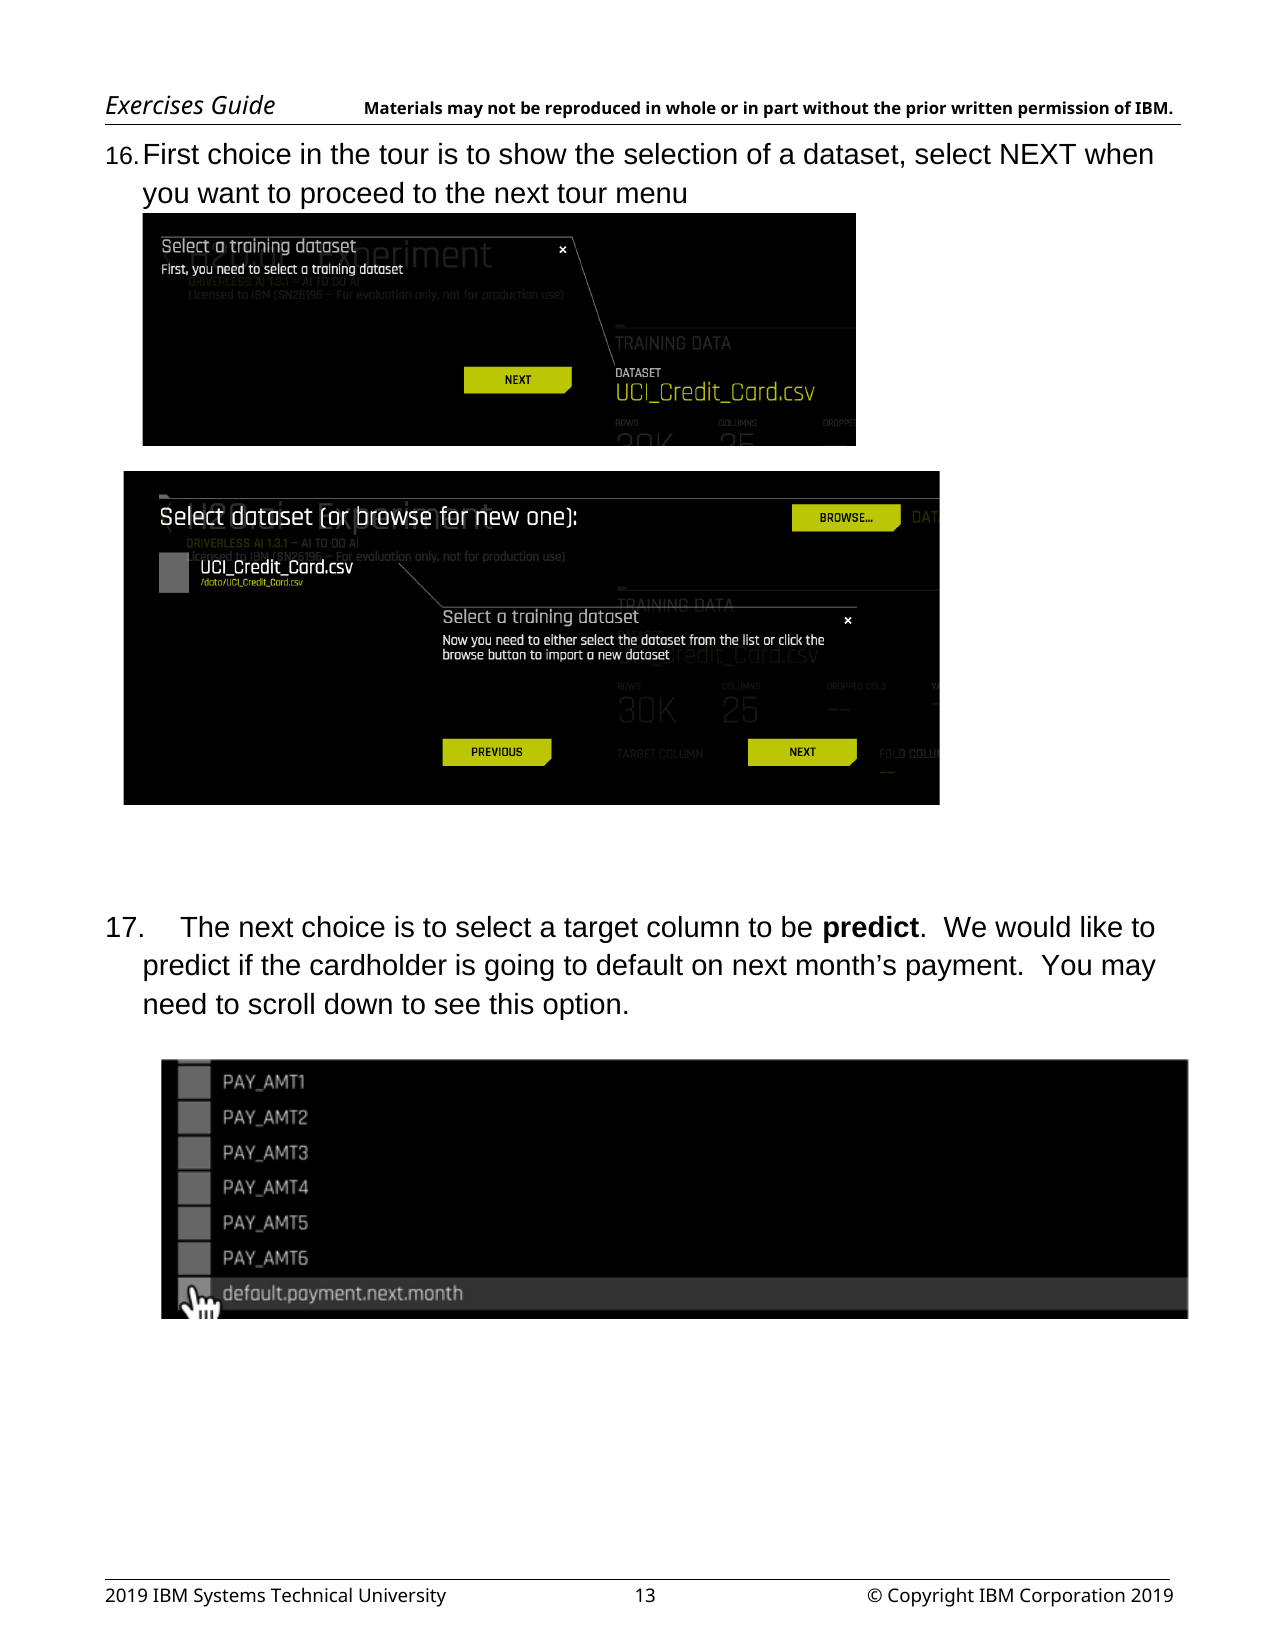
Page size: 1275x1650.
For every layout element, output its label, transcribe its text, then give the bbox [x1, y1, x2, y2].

picture [123, 471, 940, 805]
list The next choice is to select a target column to be predict. We would like to predict if the cardholder is going to default on next month’s payment. You may need to scroll down to see this option. [105, 910, 1170, 1020]
picture [161, 1058, 1190, 1319]
picture [142, 213, 856, 446]
